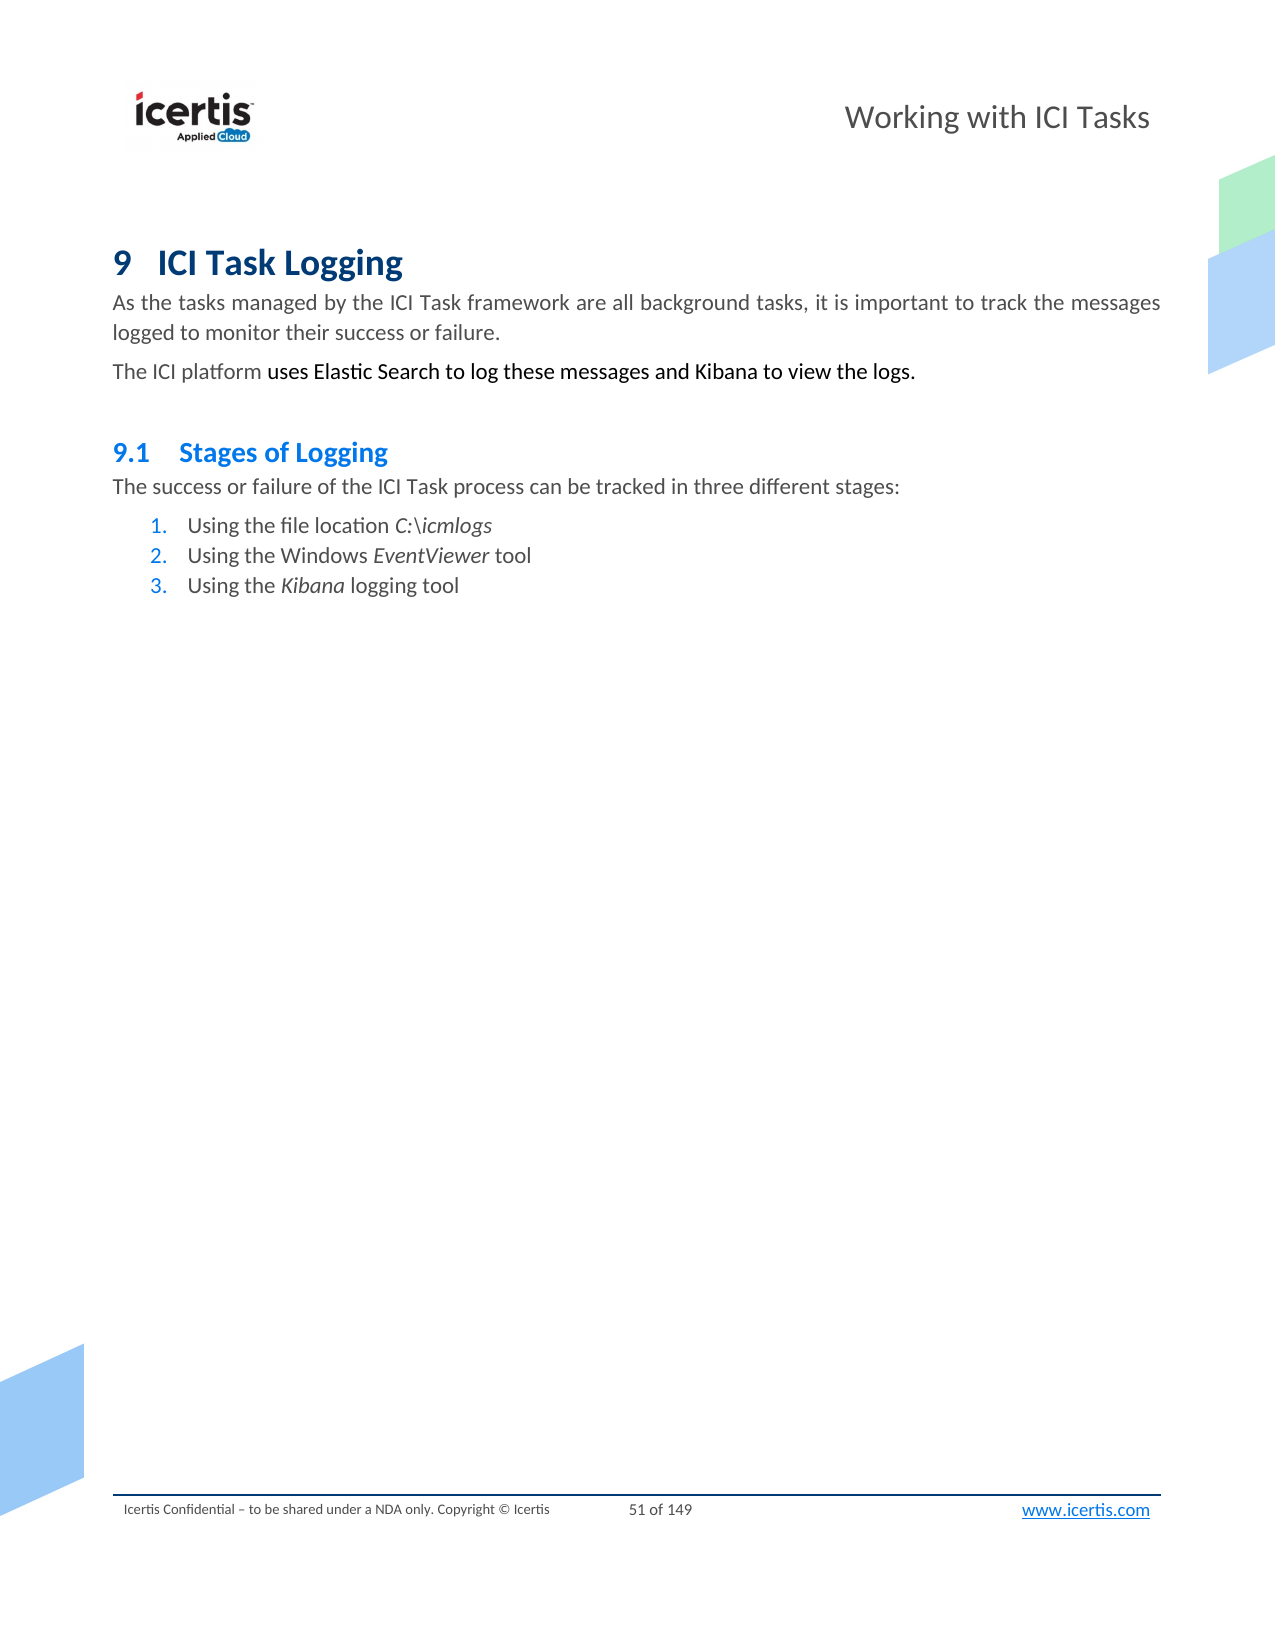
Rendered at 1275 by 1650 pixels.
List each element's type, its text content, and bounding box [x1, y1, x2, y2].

text The success or failure of the ICI Task process can be tracked in three different stages: [112, 472, 1162, 500]
list Using the Kibana logging tool [150, 571, 1162, 599]
picture [0, 33, 1275, 1650]
subtitle ICI Task Logging [112, 238, 1162, 284]
list Using the file location C:\icmlogs [150, 511, 1162, 539]
subtitle Stages of Logging [112, 434, 1162, 469]
text The ICI platform uses Elastic Search to log these messages and Kibana to view the logs. [112, 357, 1162, 385]
text As the tasks managed by the ICI Task framework are all background tasks, it is important to track the messages logged to monitor their success or failure. [112, 288, 1162, 346]
list Using the Windows EventViewer tool [150, 541, 1162, 569]
